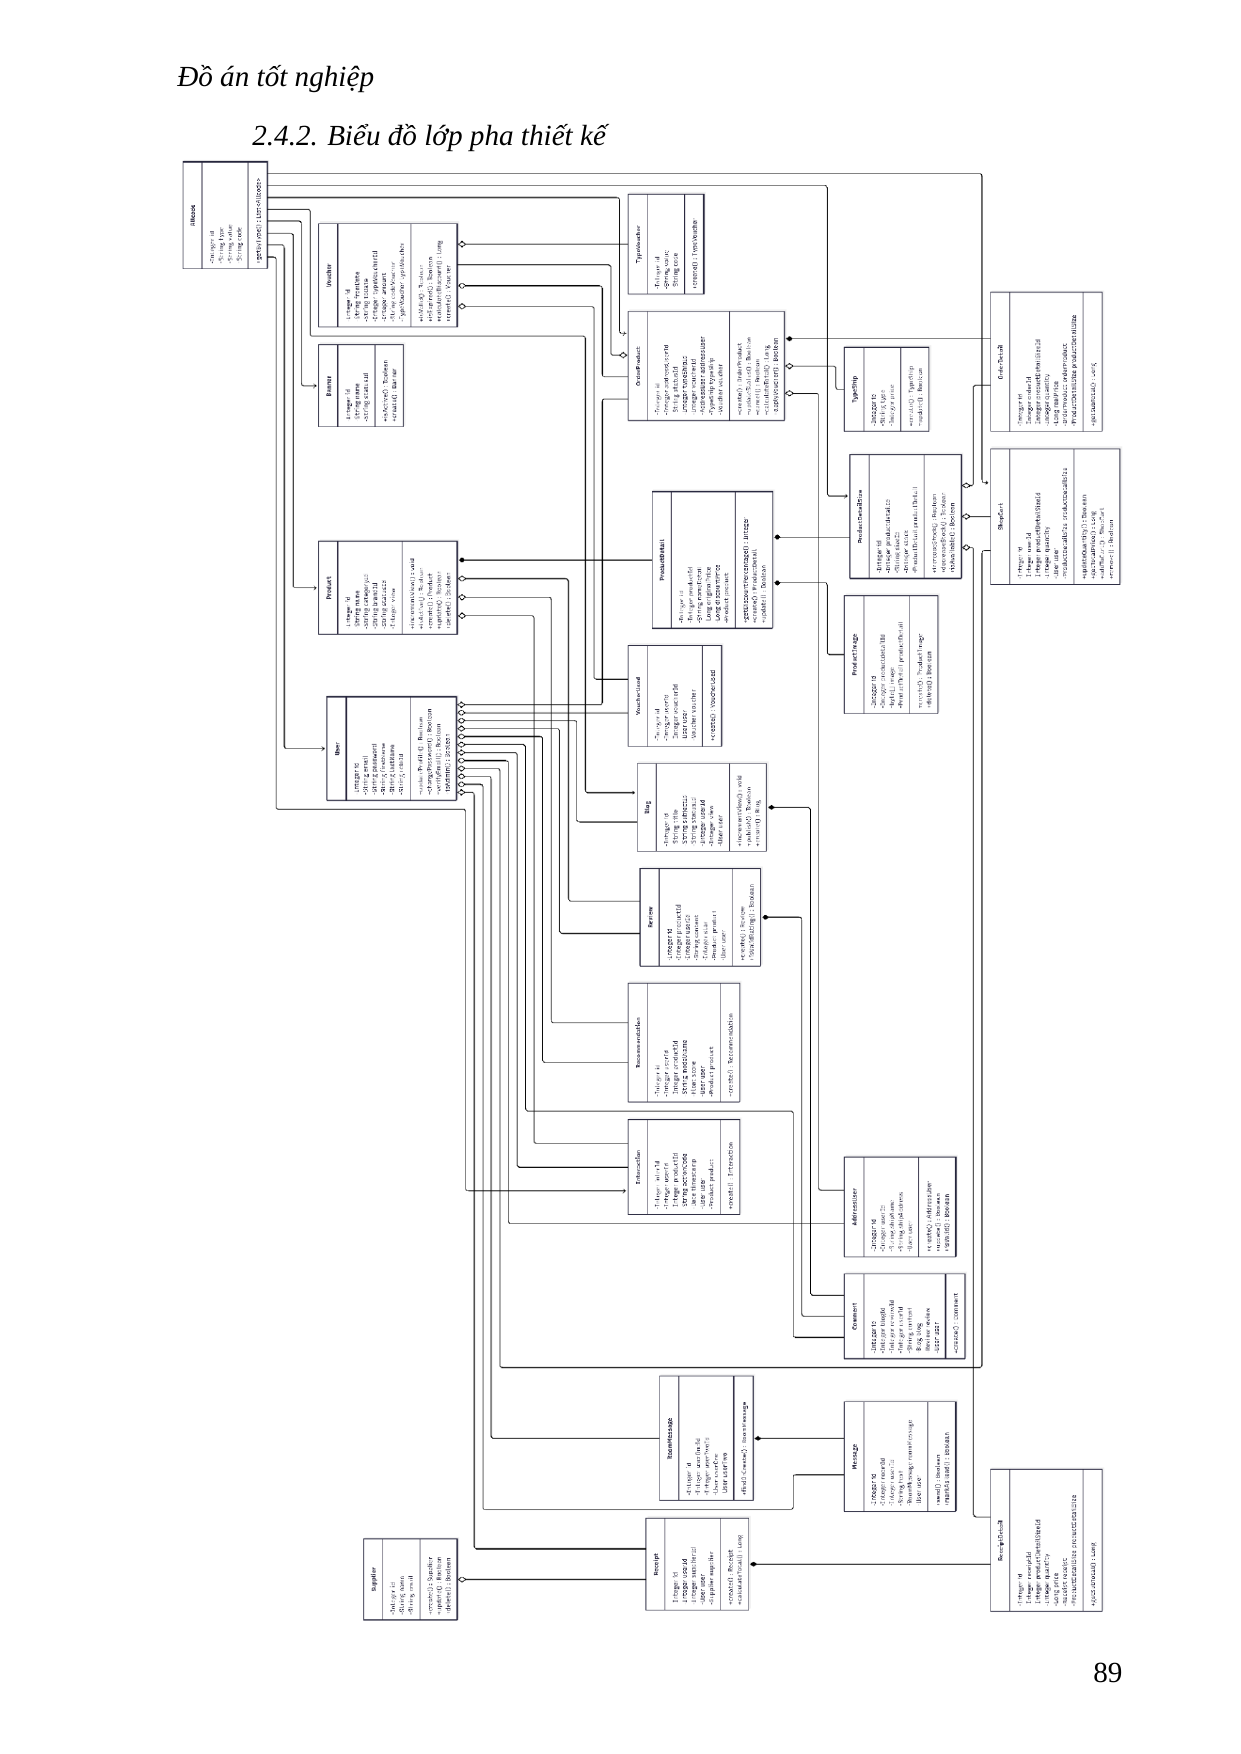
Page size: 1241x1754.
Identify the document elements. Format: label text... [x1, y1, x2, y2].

picture [178, 158, 1124, 1623]
subtitle Biểu đồ lớp pha thiết kế [252, 118, 1122, 152]
